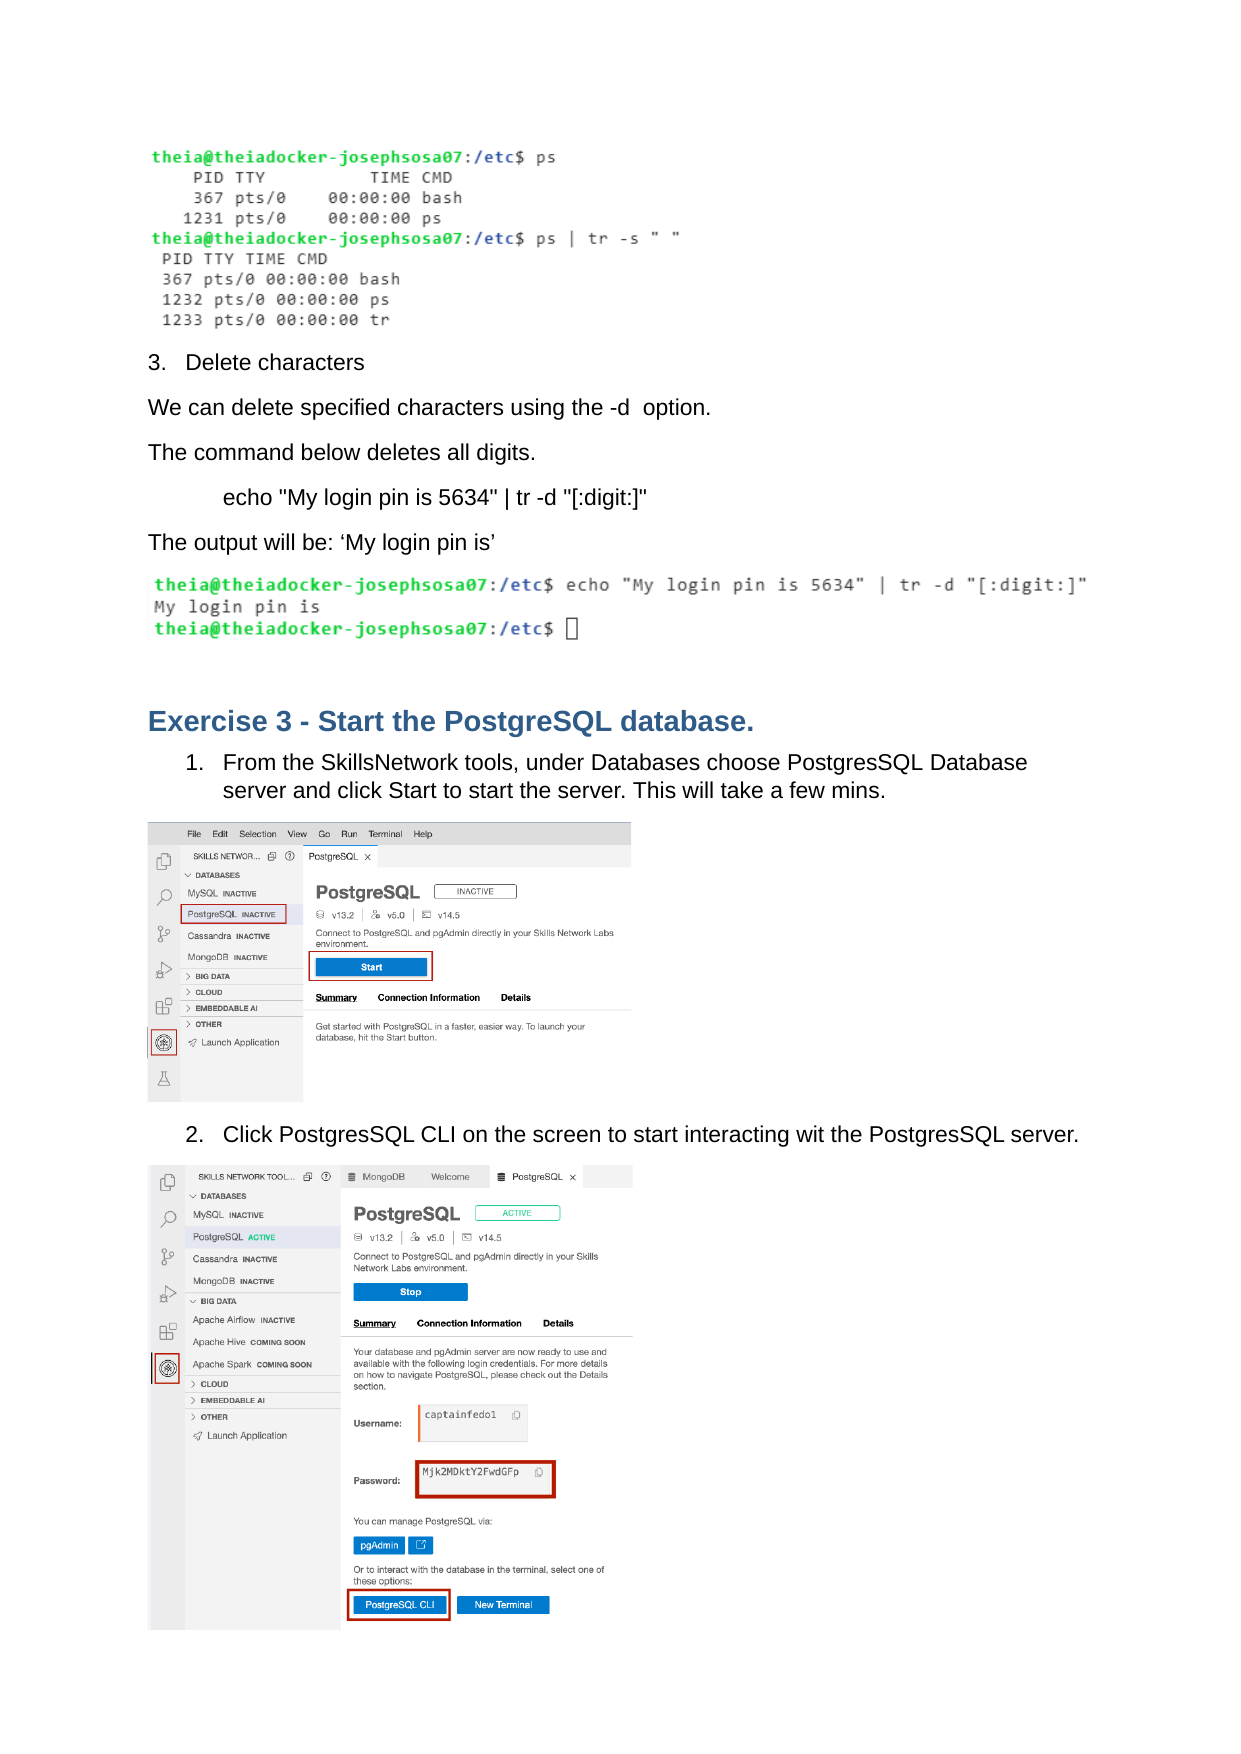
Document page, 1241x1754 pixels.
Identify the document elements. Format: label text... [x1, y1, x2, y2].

subtitle Exercise 3 - Start the PostgreSQL database. [148, 704, 1093, 738]
list From the SkillsNetwork tools, under Databases choose PostgresSQL Database server and click Start to start the server. This will take a few mins. [185, 749, 1093, 804]
text The command below deletes all digits. [148, 439, 1093, 465]
list Delete characters [148, 349, 1093, 375]
picture [147, 147, 682, 330]
list Click PostgresSQL CLI on the screen to start interacting wit the PostgresSQL server. [185, 1121, 1093, 1147]
picture [147, 822, 632, 1102]
picture [147, 574, 1093, 641]
text We can delete specified characters using the -d option. [148, 394, 1093, 420]
text The output will be: ‘My login pin is’ [148, 529, 1093, 556]
picture [147, 1165, 633, 1630]
text echo "My login pin is 5634" | tr -d "[:digit:]" [223, 484, 1093, 510]
